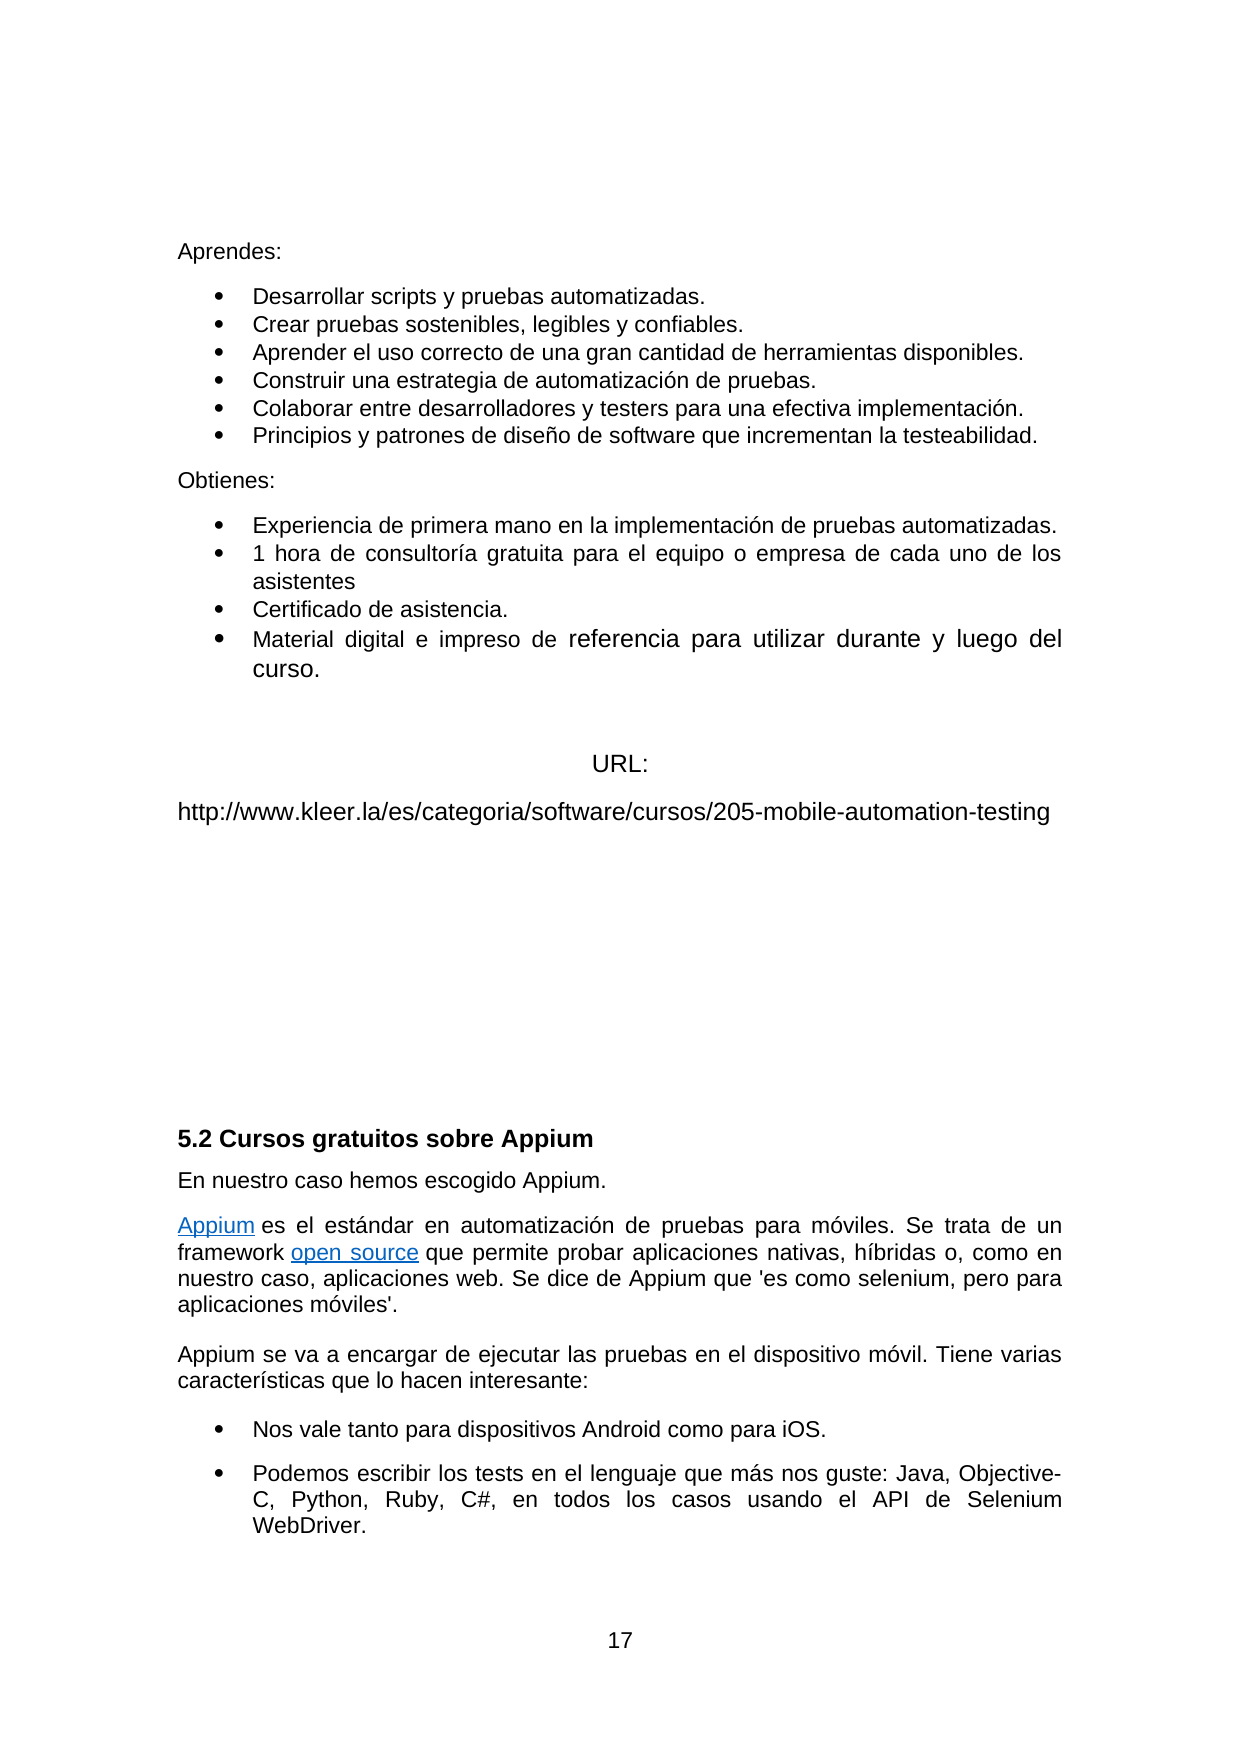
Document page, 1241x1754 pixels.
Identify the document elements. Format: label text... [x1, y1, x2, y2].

text Aprendes: [177, 238, 1063, 264]
subtitle 5.2 Cursos gratuitos sobre Appium [177, 1123, 1063, 1152]
list 1 hora de consultoría gratuita para el equipo o empresa de cada uno de los asistentes [215, 540, 1063, 594]
text http://www.kleer.la/es/categoria/software/cursos/205-mobile-automation-testing [177, 797, 1063, 826]
list Colaborar entre desarrolladores y testers para una efectiva implementación. [215, 394, 1063, 421]
text Appium es el estándar en automatización de pruebas para móviles. Se trata de un framework open source que permite probar aplicaciones nativas, híbridas o, como en nuestro caso, aplicaciones web. Se dice de Appium que 'es como selenium, pero para aplicaciones móviles'. [177, 1212, 1063, 1318]
list Construir una estrategia de automatización de pruebas. [215, 367, 1063, 393]
list Aprender el uso correcto de una gran cantidad de herramientas disponibles. [215, 339, 1063, 365]
text Appium se va a encargar de ejecutar las pruebas en el dispositivo móvil. Tiene varias características que lo hacen interesante: [177, 1341, 1063, 1393]
list Principios y patrones de diseño de software que incrementan la testeabilidad. [215, 422, 1063, 449]
list Podemos escribir los tests en el lenguaje que más nos guste: Java, Objective-C, Python, Ruby, C#, en todos los casos usando el API de Selenium WebDriver. [215, 1460, 1063, 1539]
list Crear pruebas sostenibles, legibles y confiables. [215, 311, 1063, 337]
list Material digital e impreso de referencia para utilizar durante y luego del curso. [215, 624, 1063, 683]
text URL: [177, 749, 1063, 778]
list Certificado de asistencia. [215, 596, 1063, 622]
list Nos vale tanto para dispositivos Android como para iOS. [215, 1416, 1063, 1443]
text En nuestro caso hemos escogido Appium. [177, 1167, 1063, 1193]
list Experiencia de primera mano en la implementación de pruebas automatizadas. [215, 512, 1063, 538]
text Obtienes: [177, 467, 1063, 493]
list Desarrollar scripts y pruebas automatizadas. [215, 283, 1063, 309]
